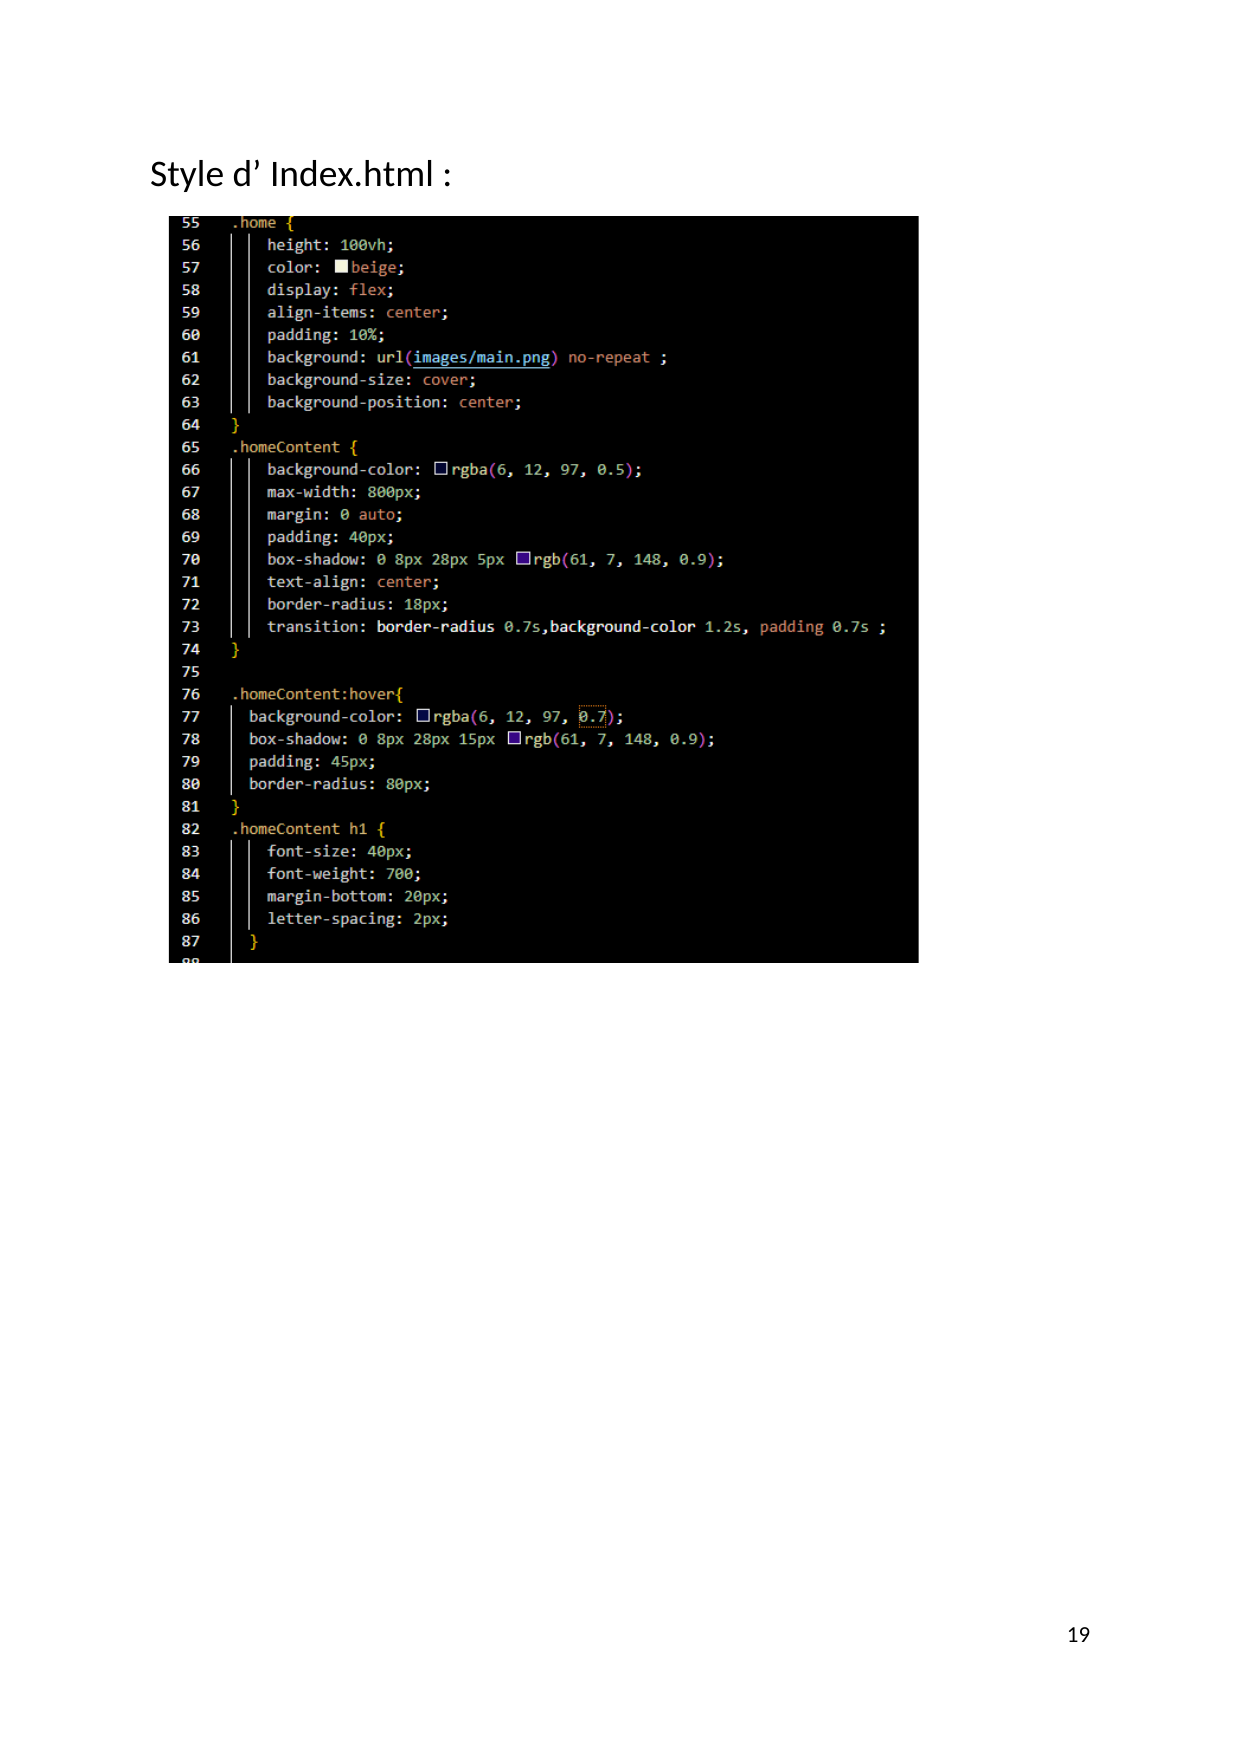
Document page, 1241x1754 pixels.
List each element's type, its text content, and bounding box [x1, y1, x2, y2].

text Style d’ Index.html : [150, 150, 1090, 196]
